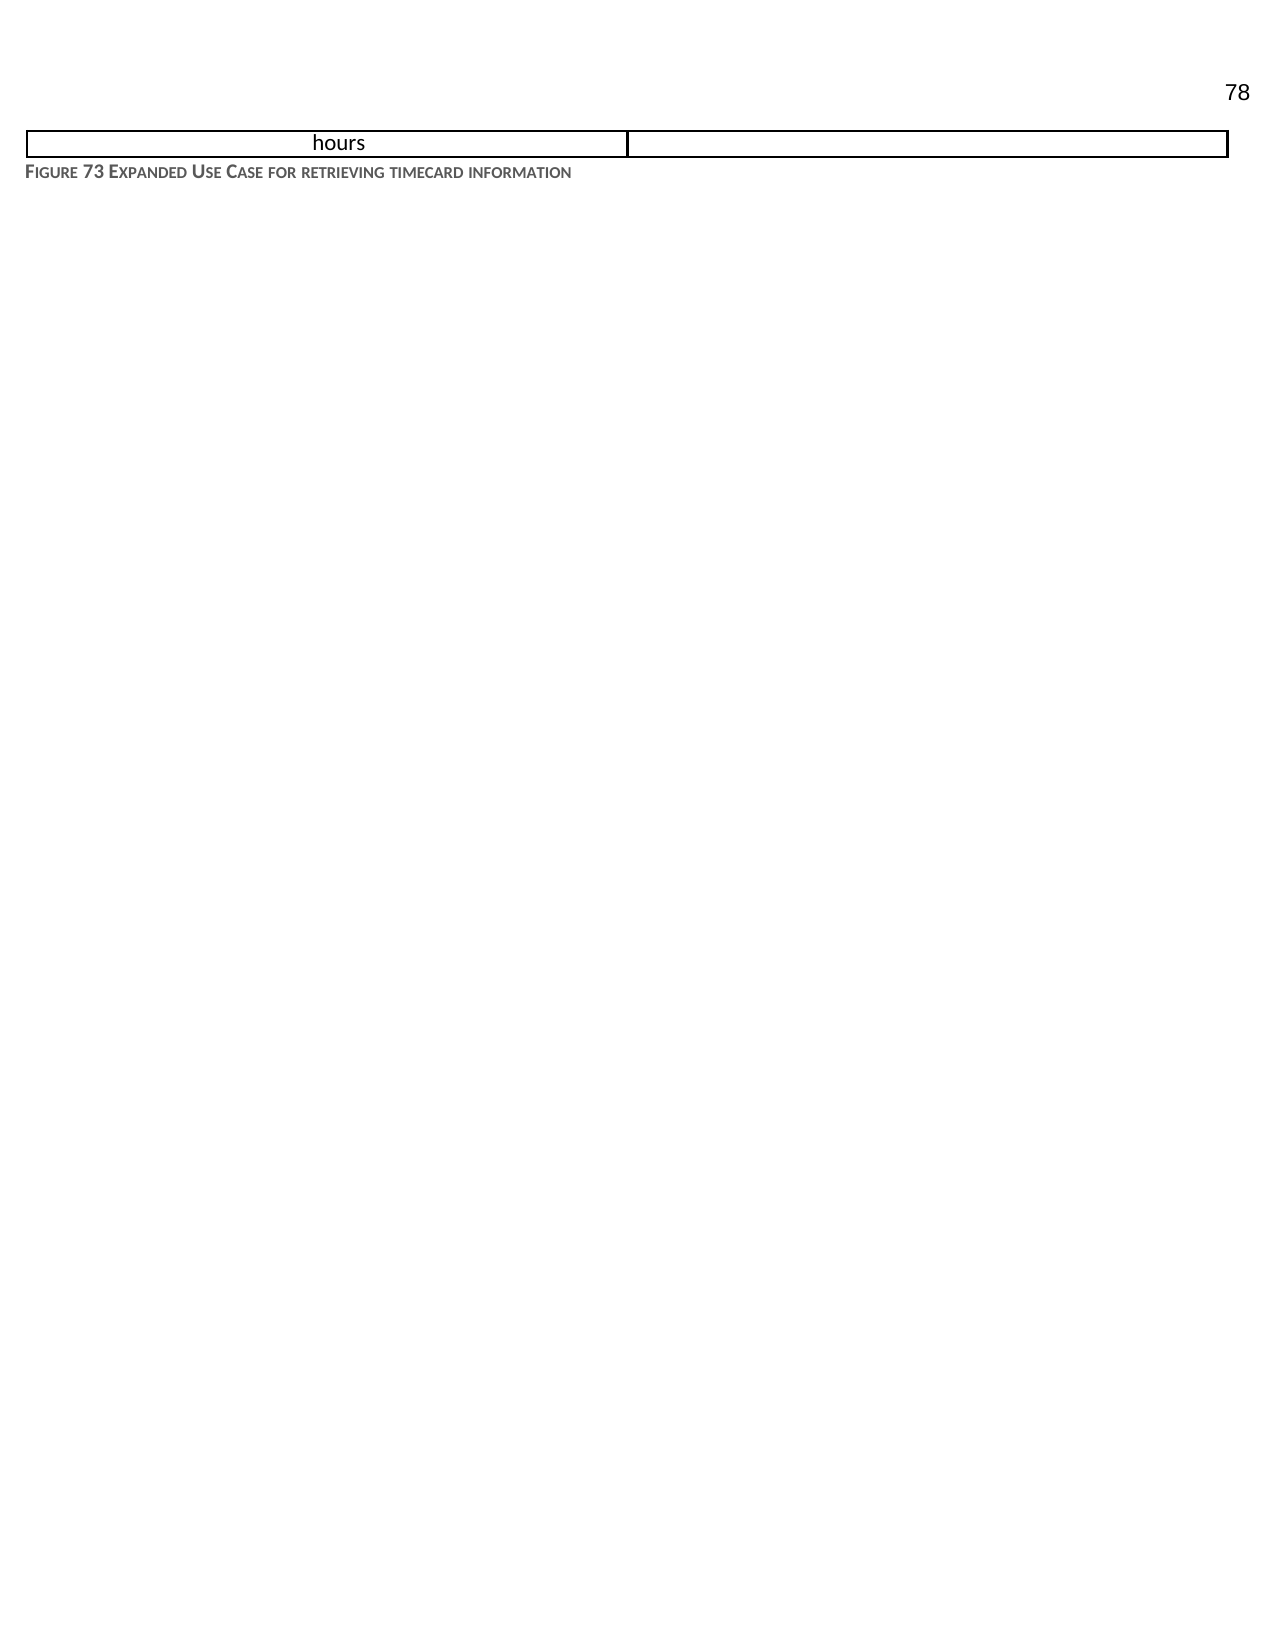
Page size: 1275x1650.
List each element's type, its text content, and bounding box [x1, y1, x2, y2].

table_cell [629, 132, 1226, 156]
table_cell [28, 132, 626, 156]
text Figure 73 Expanded Use Case for retrieving timecard information [25, 158, 1250, 183]
